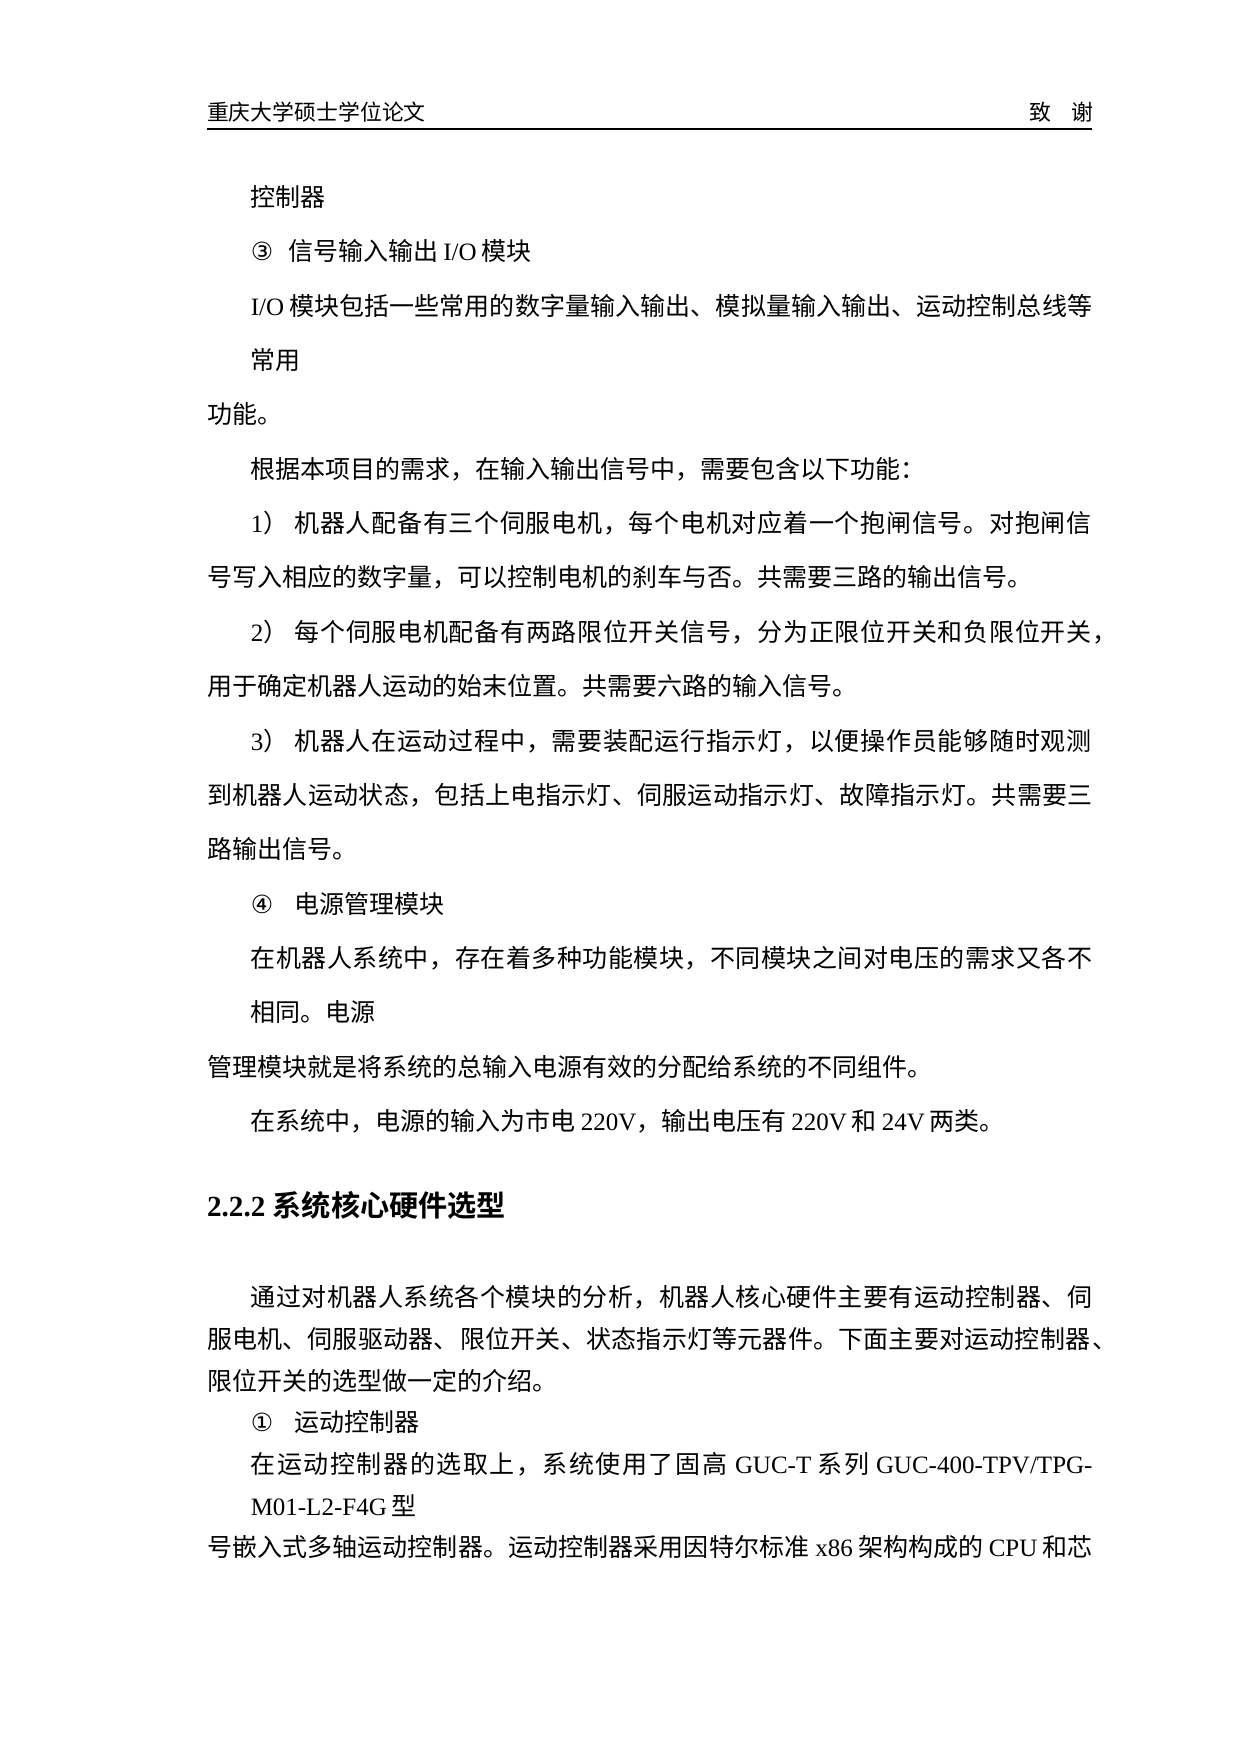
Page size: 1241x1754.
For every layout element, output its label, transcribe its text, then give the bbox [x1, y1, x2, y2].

text 功能。 [207, 395, 1092, 431]
subtitle 2.2.2 系统核心硬件选型 [207, 1183, 1092, 1225]
list 运动控制器 [251, 1398, 1092, 1440]
text 管理模块就是将系统的总输入电源有效的分配给系统的不同组件。 [207, 1047, 1092, 1083]
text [251, 177, 1092, 213]
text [207, 1523, 1092, 1565]
text 在系统中，电源的输入为市电220V，输出电压有220V和24V两类。 [207, 1102, 1092, 1138]
text 根据本项目的需求，在输入输出信号中，需要包含以下功能： [207, 449, 1092, 485]
text I/O模块包括一些常用的数字量输入输出、模拟量输入输出、运动控制总线等常用 [251, 286, 1092, 377]
list 每个伺服电机配备有两路限位开关信号，分为正限位开关和负限位开关，用于确定机器人运动的始末位置。共需要六路的输入信号。 [207, 612, 1092, 703]
list 电源管理模块 [251, 884, 1092, 920]
list 信号输入输出I/O模块 [251, 232, 1092, 268]
list 机器人在运动过程中，需要装配运行指示灯，以便操作员能够随时观测到机器人运动状态，包括上电指示灯、伺服运动指示灯、故障指示灯。共需要三路输出信号。 [207, 721, 1092, 866]
list 机器人配备有三个伺服电机，每个电机对应着一个抱闸信号。对抱闸信号写入相应的数字量，可以控制电机的刹车与否。共需要三路的输出信号。 [207, 503, 1092, 594]
text 通过对机器人系统各个模块的分析，机器人核心硬件主要有运动控制器、伺服电机、伺服驱动器、限位开关、状态指示灯等元器件。下面主要对运动控制器、限位开关的选型做一定的介绍。 [207, 1273, 1092, 1398]
text 在运动控制器的选取上，系统使用了固高GUC-T系列GUC-400-TPV/TPG-M01-L2-F4G型 [251, 1440, 1092, 1523]
text 在机器人系统中，存在着多种功能模块，不同模块之间对电压的需求又各不相同。电源 [251, 938, 1092, 1029]
